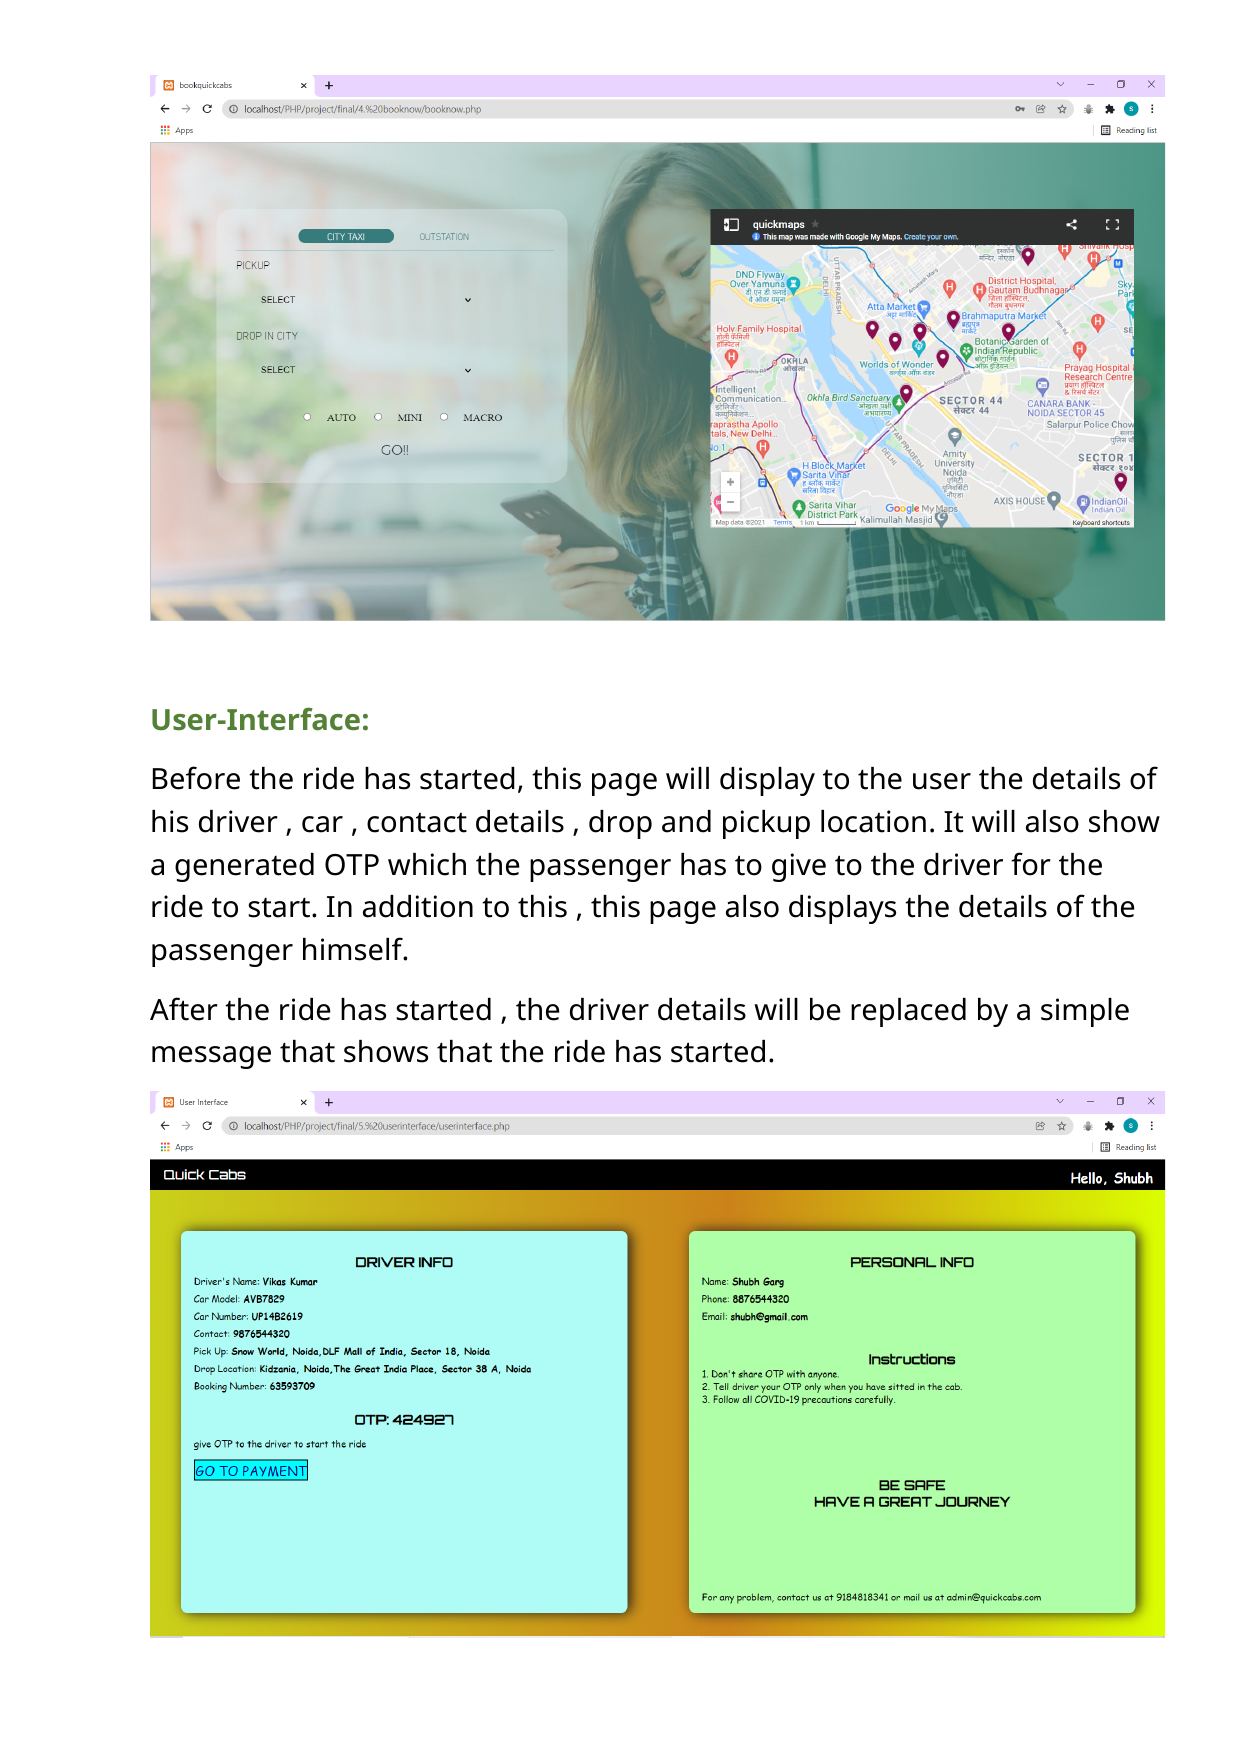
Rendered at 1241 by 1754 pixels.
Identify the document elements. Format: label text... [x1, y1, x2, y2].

picture [150, 1091, 1166, 1638]
picture [150, 75, 1166, 621]
text After the ride has started , the driver details will be replaced by a simple message that shows that the ride has started. [150, 989, 1165, 1071]
text Before the ride has started, this page will display to the user the details of his driver , car , contact details , drop and pickup location. It will also show a generated OTP which the passenger has to give to the driver for the ride to start. In addition to this , this page also displays the details of the passenger himself. [150, 758, 1165, 969]
text User-Interface: [150, 699, 1165, 738]
